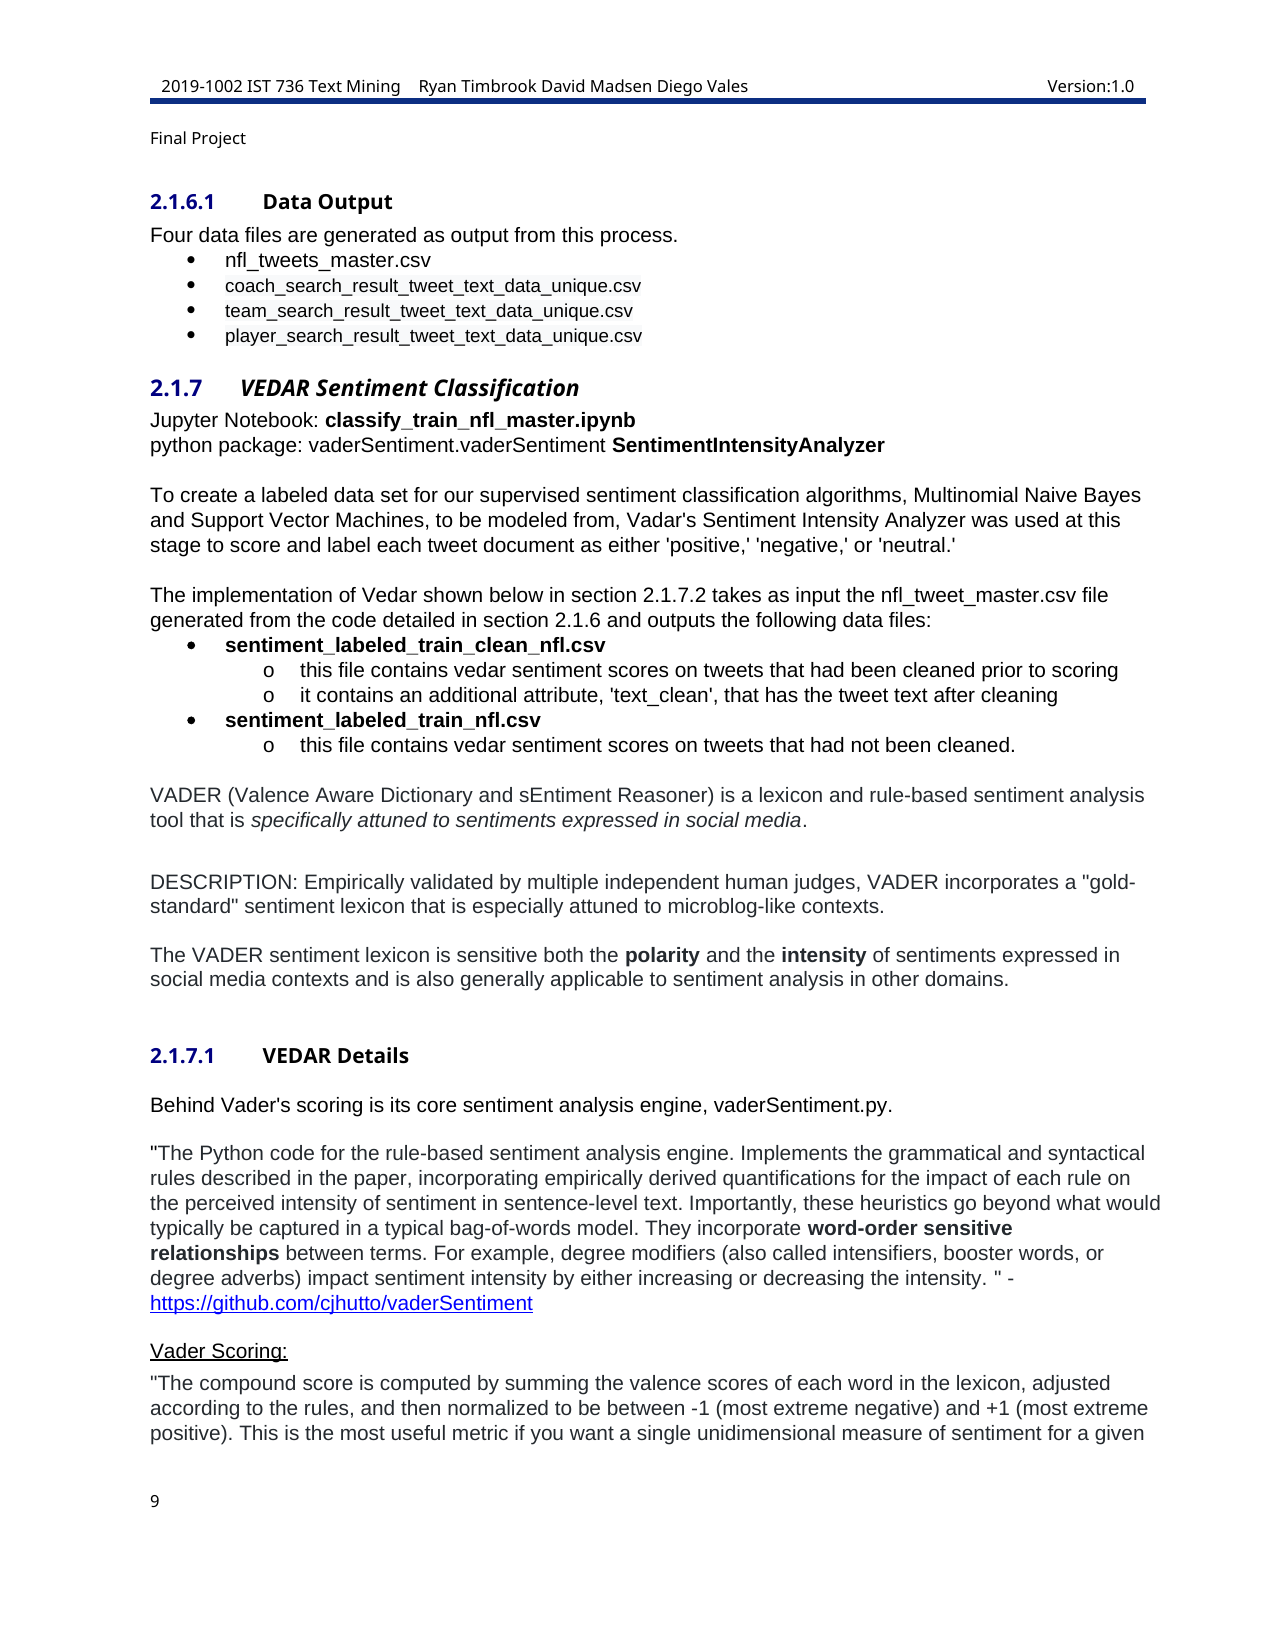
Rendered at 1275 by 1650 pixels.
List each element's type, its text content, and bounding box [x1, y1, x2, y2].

list sentiment_labeled_train_clean_nfl.csv [187, 633, 1162, 658]
text Behind Vader's scoring is its core sentiment analysis engine, vaderSentiment.py. [150, 1092, 1162, 1117]
text Jupyter Notebook: classify_train_nfl_master.ipynb [150, 408, 1162, 433]
list this file contains vedar sentiment scores on tweets that had been cleaned prior to scoring [262, 658, 1162, 683]
subtitle VEDAR Details [150, 1041, 1162, 1069]
text "The Python code for the rule-based sentiment analysis engine. Implements the grammatical and syntactical rules described in the paper, incorporating empirically derived quantifications for the impact of each rule on the perceived intensity of sentiment in sentence-level text. Importantly, these heuristics go beyond what would typically be captured in a typical bag-of-words model. They incorporate word-order sensitive relationships between terms. For example, degree modifiers (also called intensifiers, booster words, or degree adverbs) impact sentiment intensity by either increasing or decreasing the intensity. " - https://github.com/cjhutto/vaderSentiment [150, 1214, 1162, 1315]
list sentiment_labeled_train_nfl.csv [187, 708, 1162, 733]
list player_search_result_tweet_text_data_unique.csv [187, 322, 1162, 347]
text The VADER sentiment lexicon is sensitive both the polarity and the intensity of sentiments expressed in social media contexts and is also generally applicable to sentiment analysis in other domains. [150, 943, 1162, 991]
text The implementation of Vedar shown below in section 2.1.7.2 takes as input the nfl_tweet_master.csv file generated from the code detailed in section 2.1.6 and outputs the following data files: [150, 583, 1162, 633]
list team_search_result_tweet_text_data_unique.csv [187, 297, 1162, 322]
text VADER (Valence Aware Dictionary and sEntiment Reasoner) is a lexicon and rule-based sentiment analysis tool that is specifically attuned to sentiments expressed in social media. [150, 783, 1162, 833]
list this file contains vedar sentiment scores on tweets that had not been cleaned. [262, 733, 1162, 758]
text To create a labeled data set for our supervised sentiment classification algorithms, Multinomial Naive Bayes and Support Vector Machines, to be modeled from, Vadar's Sentiment Intensity Analyzer was used at this stage to score and label each tweet document as either 'positive,' 'negative,' or 'neutral.' [150, 483, 1162, 558]
subtitle Data Output [150, 187, 1162, 216]
text DESCRIPTION: Empirically validated by multiple independent human judges, VADER incorporates a "gold-standard" sentiment lexicon that is especially attuned to microblog-like contexts. [150, 870, 1162, 918]
text "The Python code for the rule-based sentiment analysis engine. Implements the grammatical and syntactical rules described in the paper, incorporating empirically derived quantifications for the impact of each rule on the perceived intensity of sentiment in sentence-level text. Importantly, these heuristics go beyond what would typically be captured in a typical bag-of-words model. They incorporate word-order sensitive relationships between terms. For example, degree modifiers (also called intensifiers, booster words, or degree adverbs) impact sentiment intensity by either increasing or decreasing the intensity. " - https://github.com/cjhutto/vaderSentiment [150, 1140, 1162, 1191]
list it contains an additional attribute, 'text_clean', that has the tweet text after cleaning [262, 683, 1162, 708]
list nfl_tweets_master.csv [187, 247, 1162, 272]
text Vader Scoring: [150, 1338, 1162, 1363]
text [150, 1369, 1162, 1444]
text Four data files are generated as output from this process. [150, 222, 1162, 247]
subtitle VEDAR Sentiment Classification [150, 372, 1162, 403]
text python package: vaderSentiment.vaderSentiment SentimentIntensityAnalyzer [150, 433, 1162, 458]
list coach_search_result_tweet_text_data_unique.csv [187, 272, 1162, 297]
